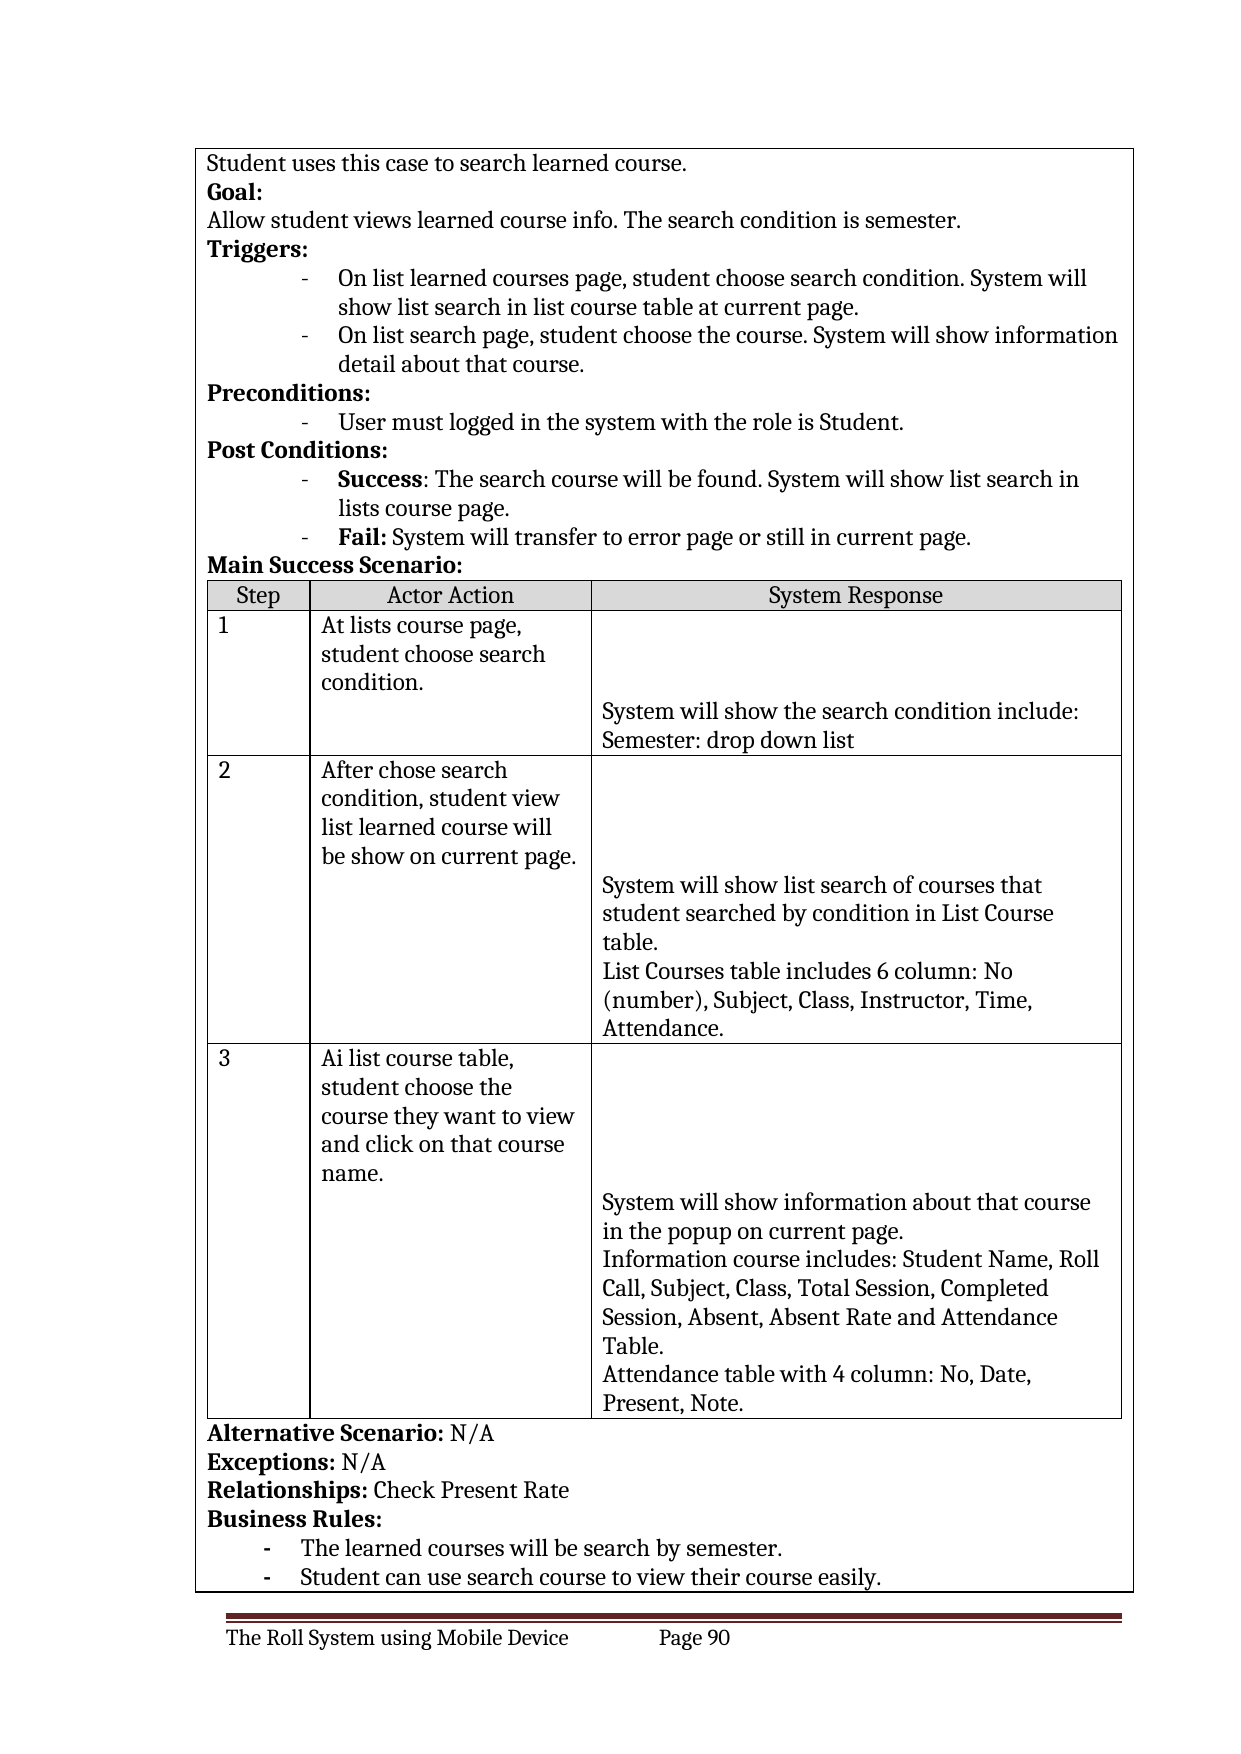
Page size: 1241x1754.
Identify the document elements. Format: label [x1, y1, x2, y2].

table_cell [196, 149, 1133, 1591]
